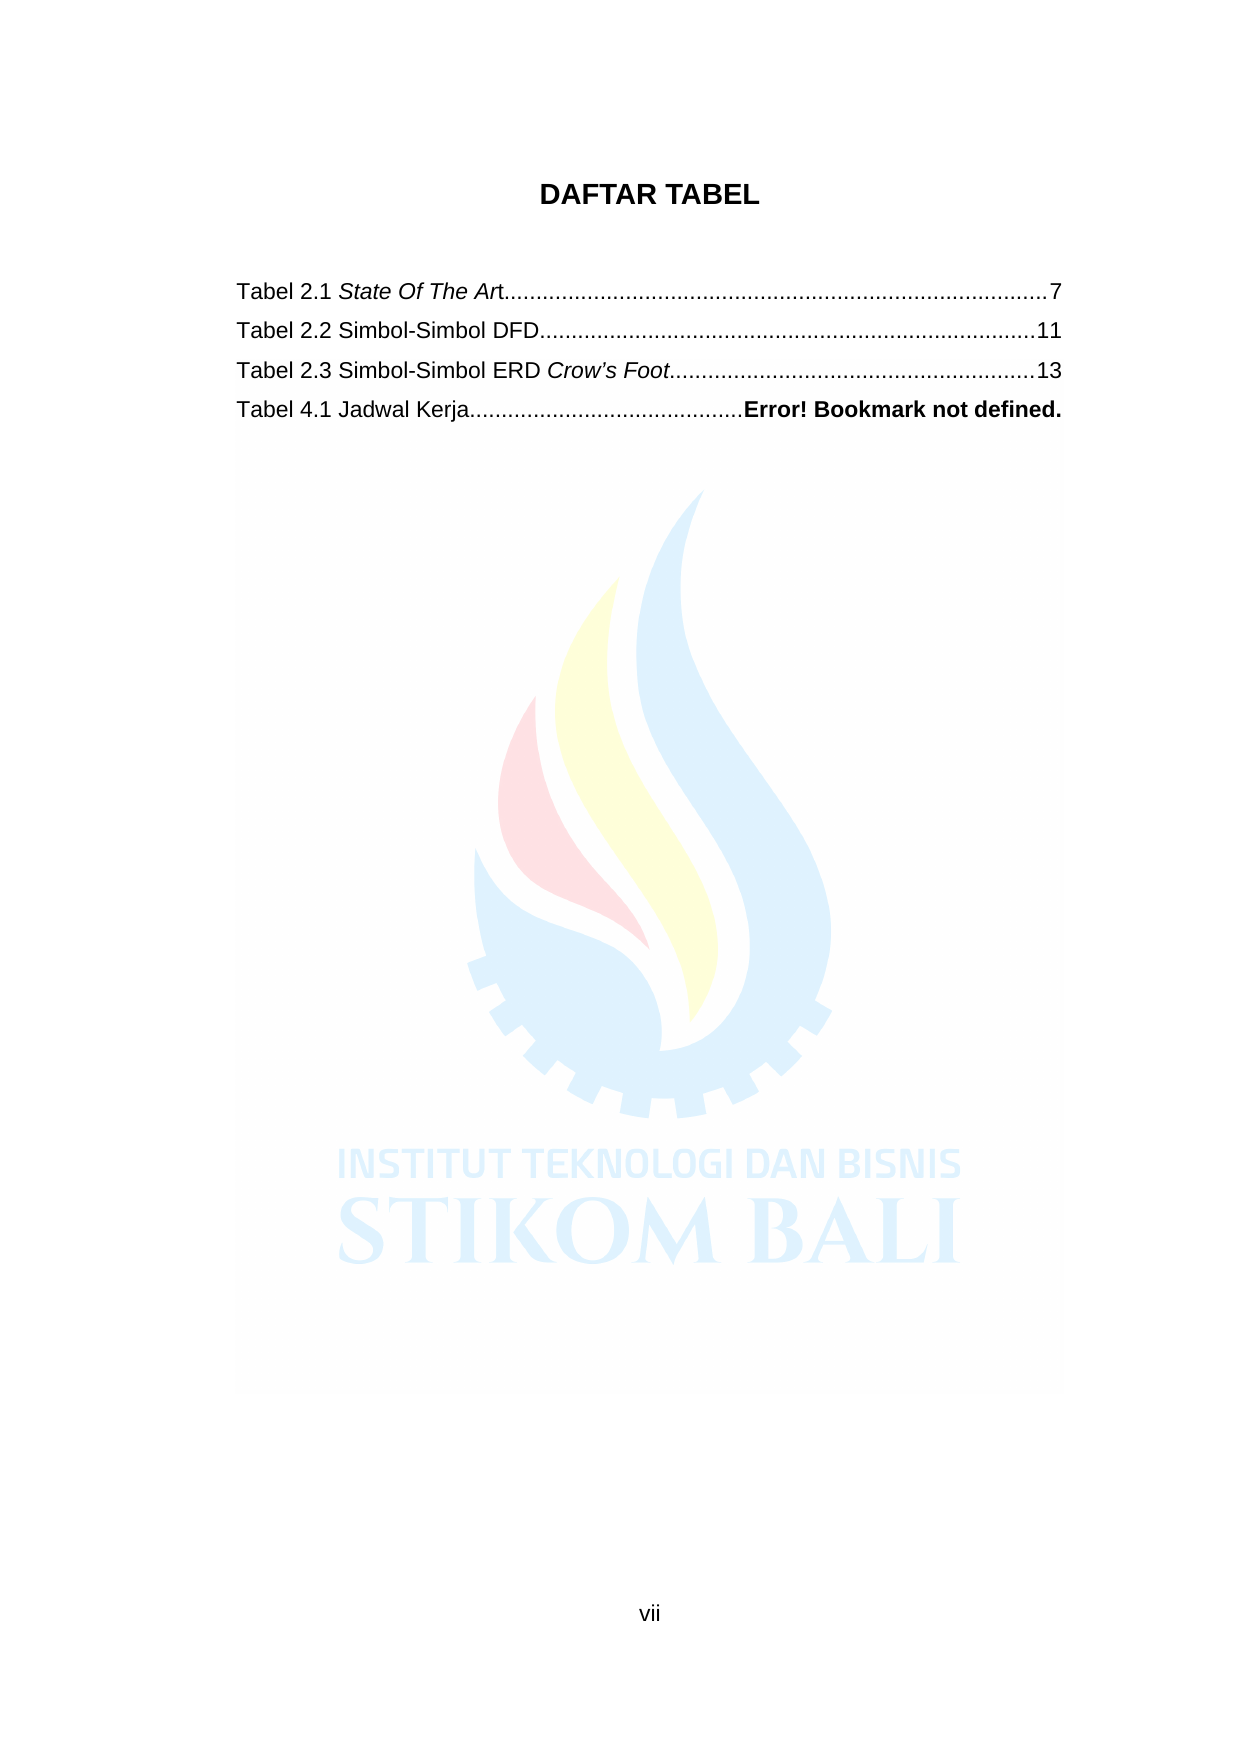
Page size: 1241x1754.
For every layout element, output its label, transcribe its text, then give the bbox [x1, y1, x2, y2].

text Tabel 2.3 Simbol-Simbol ERD Crow’s Foot 13 [236, 357, 1063, 383]
text Tabel 4.1 Jadwal Kerja Error! Bookmark not defined. [236, 396, 1063, 423]
text Tabel 2.1 State Of The Art 7 [236, 278, 1063, 304]
text Tabel 2.2 Simbol-Simbol DFD 11 [236, 317, 1063, 344]
subtitle DAFTAR TABEL [236, 177, 1063, 211]
